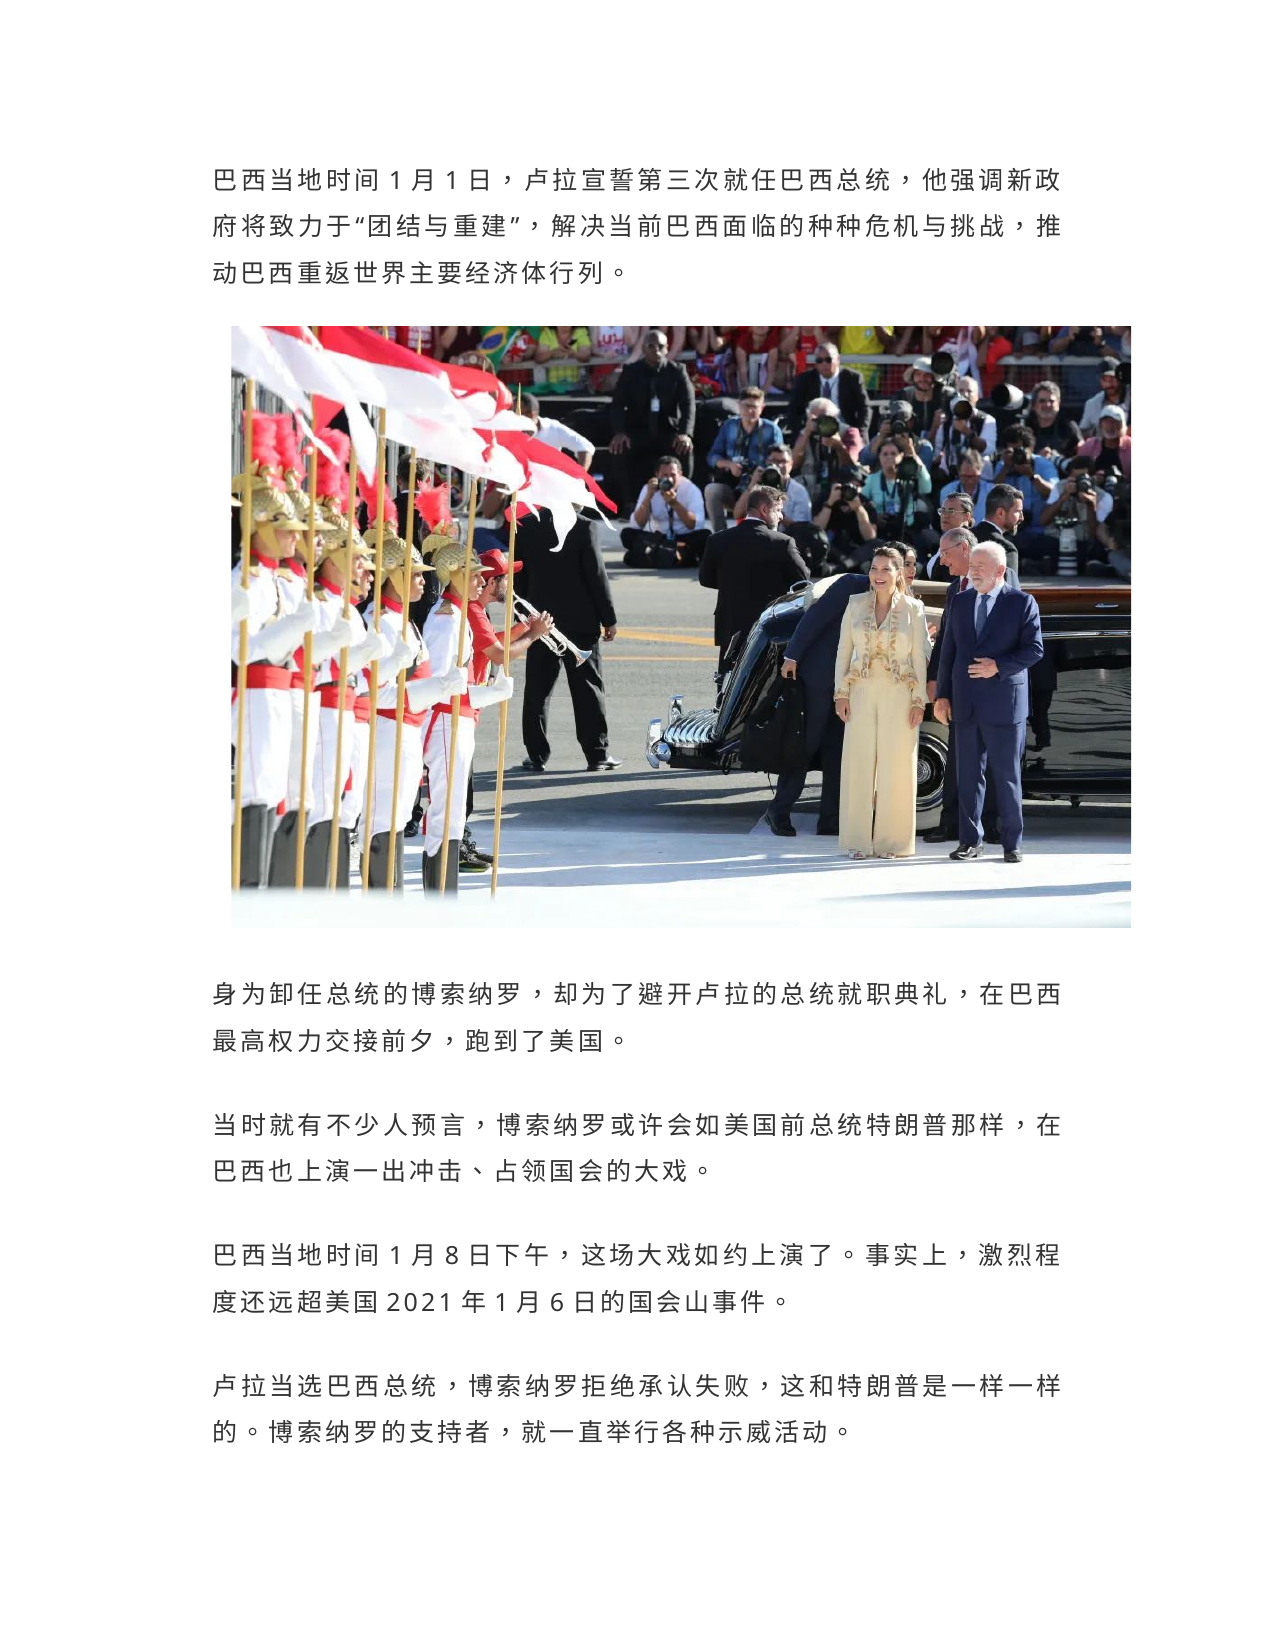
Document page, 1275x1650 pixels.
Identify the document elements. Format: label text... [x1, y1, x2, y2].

text 身为卸任总统的博索纳罗，却为了避开卢拉的总统就职典礼，在巴西最高权力交接前夕，跑到了美国。 [212, 965, 1062, 1058]
text 巴西当地时间1月8日下午，这场大戏如约上演了。事实上，激烈程度还远超美国2021年1月6日的国会山事件。 [212, 1226, 1062, 1318]
text 卢拉当选巴西总统，博索纳罗拒绝承认失败，这和特朗普是一样一样的。博索纳罗的支持者，就一直举行各种示威活动。 [212, 1356, 1062, 1449]
text 当时就有不少人预言，博索纳罗或许会如美国前总统特朗普那样，在巴西也上演一出冲击、占领国会的大戏。 [212, 1095, 1062, 1188]
text 巴西当地时间1月1日，卢拉宣誓第三次就任巴西总统，他强调新政府将致力于“团结与重建”，解决当前巴西面临的种种危机与挑战，推动巴西重返世界主要经济体行列。 [212, 150, 1062, 289]
picture [231, 326, 1132, 928]
